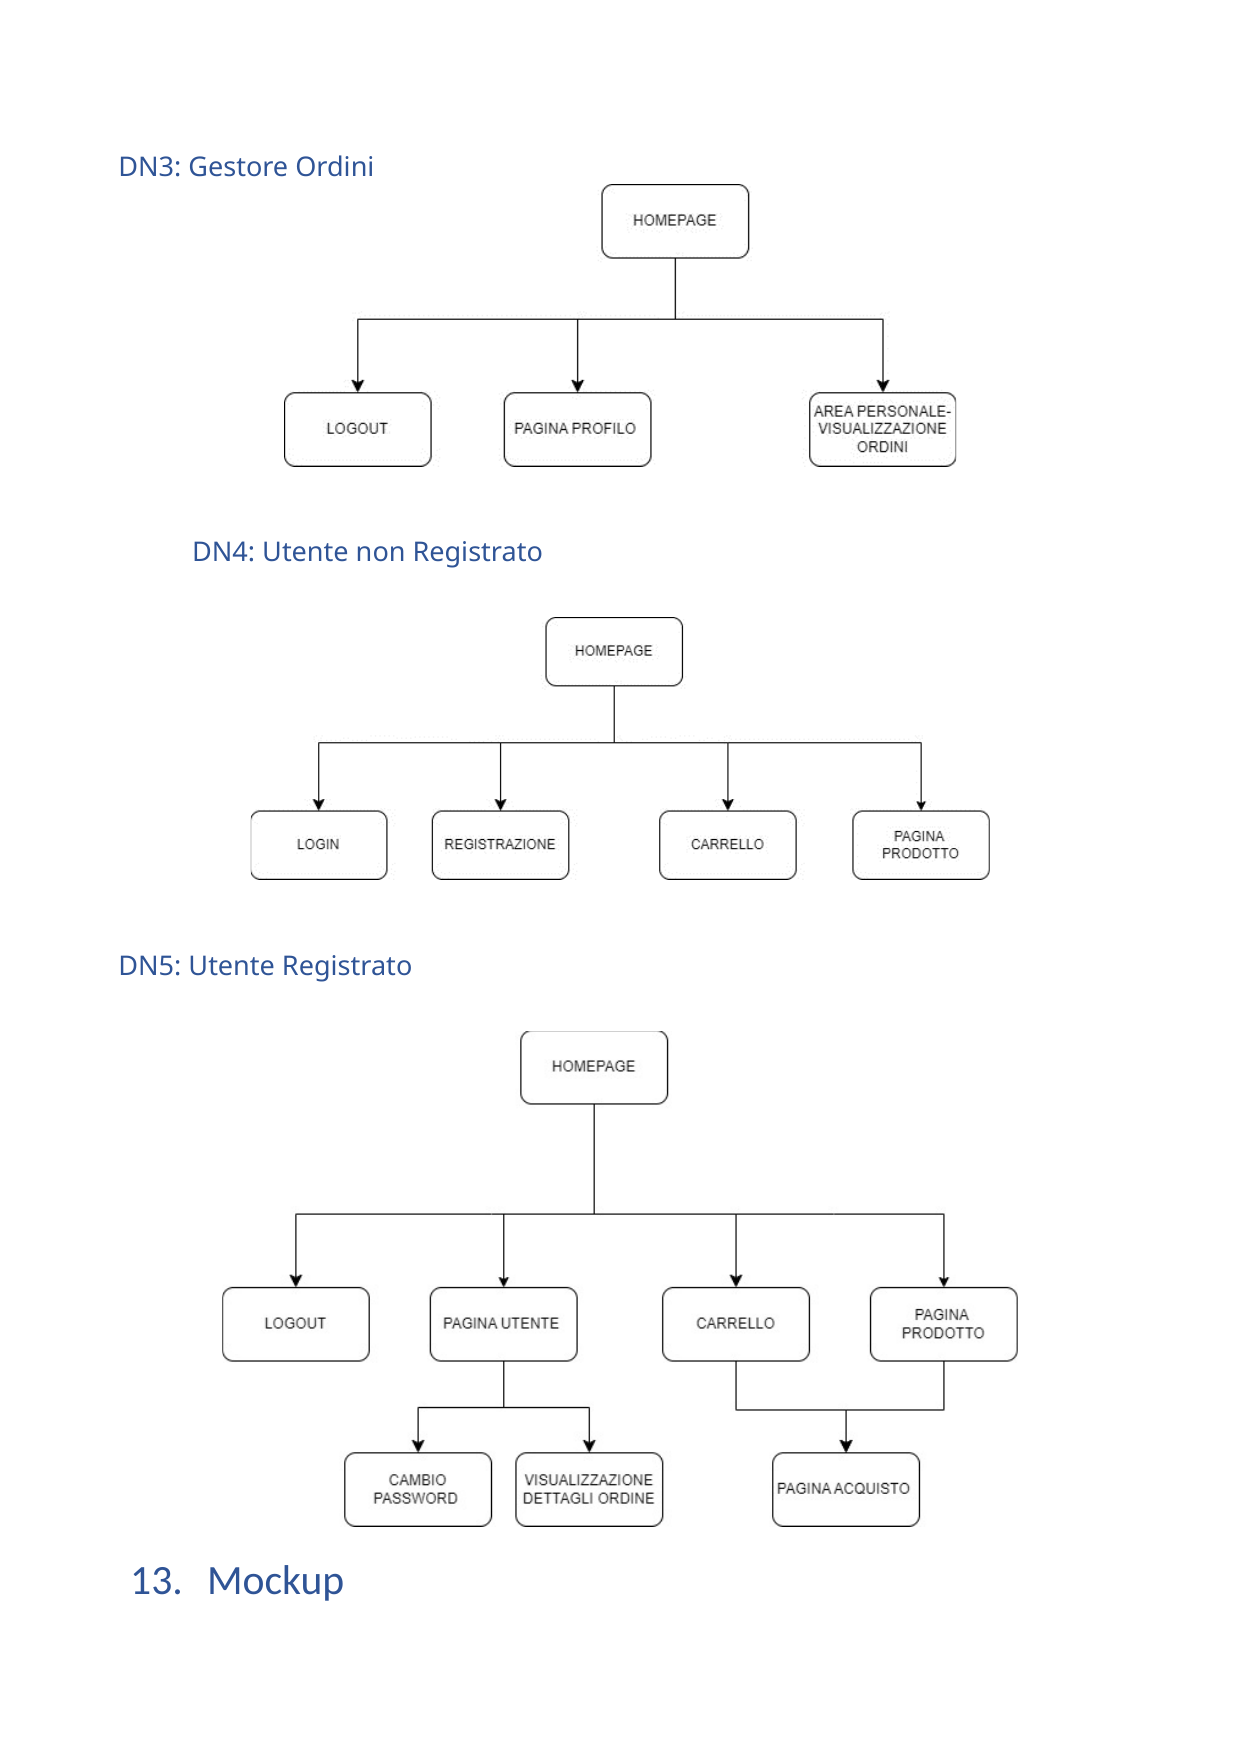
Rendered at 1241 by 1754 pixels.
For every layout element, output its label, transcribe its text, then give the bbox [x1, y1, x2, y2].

subtitle Mockup [130, 1554, 1122, 1605]
picture [222, 1031, 1018, 1527]
picture [250, 617, 990, 880]
subtitle DN5: Utente Registrato [118, 946, 1122, 983]
subtitle DN3: Gestore Ordini [118, 148, 1122, 184]
picture [284, 184, 957, 467]
subtitle DN4: Utente non Registrato [118, 533, 1122, 570]
